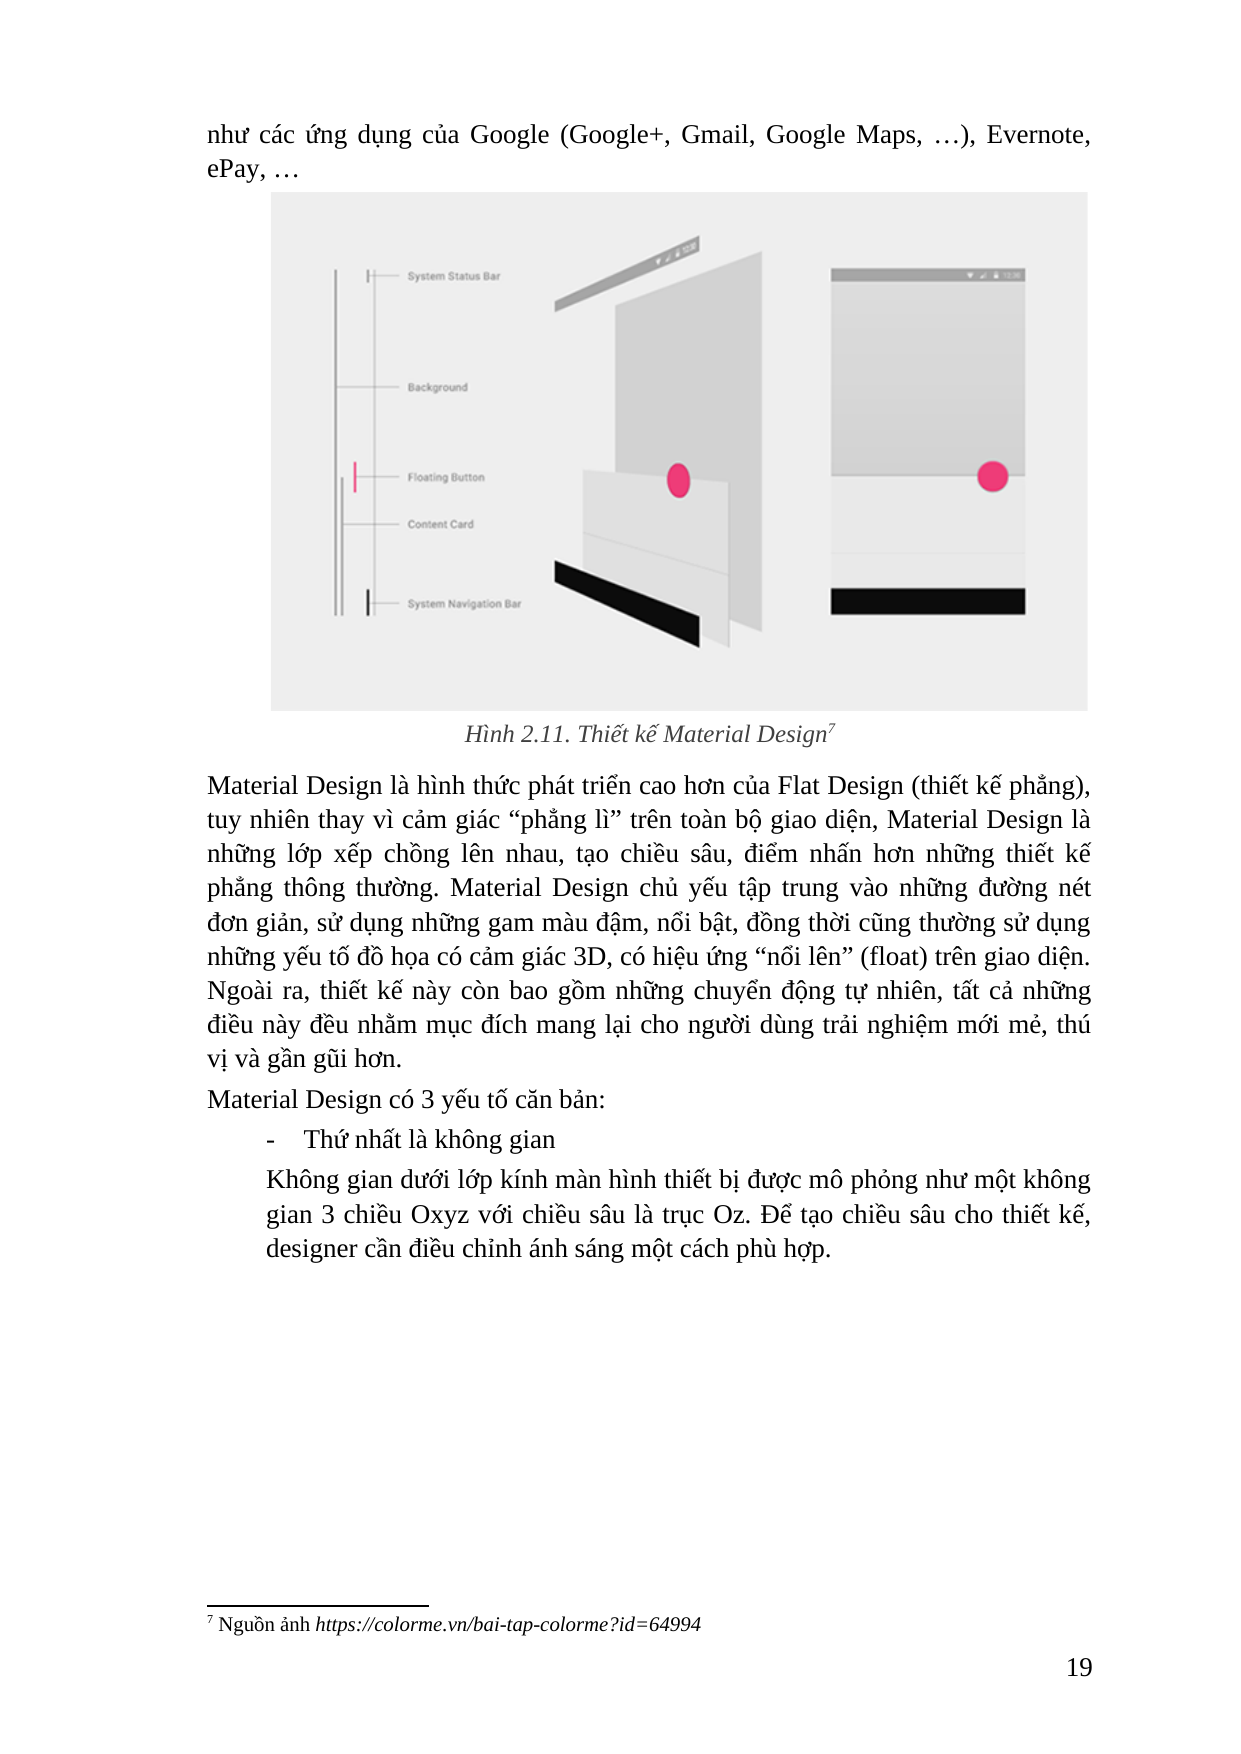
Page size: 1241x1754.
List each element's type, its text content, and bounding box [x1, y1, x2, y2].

text Không gian dưới lớp kính màn hình thiết bị được mô phỏng như một không gian 3 chiều Oxyz với chiều sâu là trục Oz. Để tạo chiều sâu cho thiết kế, designer cần điều chỉnh ánh sáng một cách phù hợp. [266, 1164, 1092, 1263]
list Thứ nhất là không gian [266, 1123, 1092, 1154]
text Material Design là hình thức phát triển cao hơn của Flat Design (thiết kế phẳng), tuy nhiên thay vì cảm giác “phẳng lì” trên toàn bộ giao diện, Material Design là những lớp xếp chồng lên nhau, tạo chiều sâu, điểm nhấn hơn những thiết kế phẳng thông thường. Material Design chủ yếu tập trung vào những đường nét đơn giản, sử dụng những gam màu đậm, nổi bật, đồng thời cũng thường sử dụng những yếu tố đồ họa có cảm giác 3D, có hiệu ứng “nổi lên” (float) trên giao diện. Ngoài ra, thiết kế này còn bao gồm những chuyển động tự nhiên, tất cả những điều này đều nhằm mục đích mang lại cho người dùng trải nghiệm mới mẻ, thú vị và gần gũi hơn. [207, 769, 1092, 1073]
text Material Design có 3 yếu tố căn bản: [207, 1083, 1092, 1114]
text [207, 118, 1092, 183]
picture [270, 192, 1088, 711]
